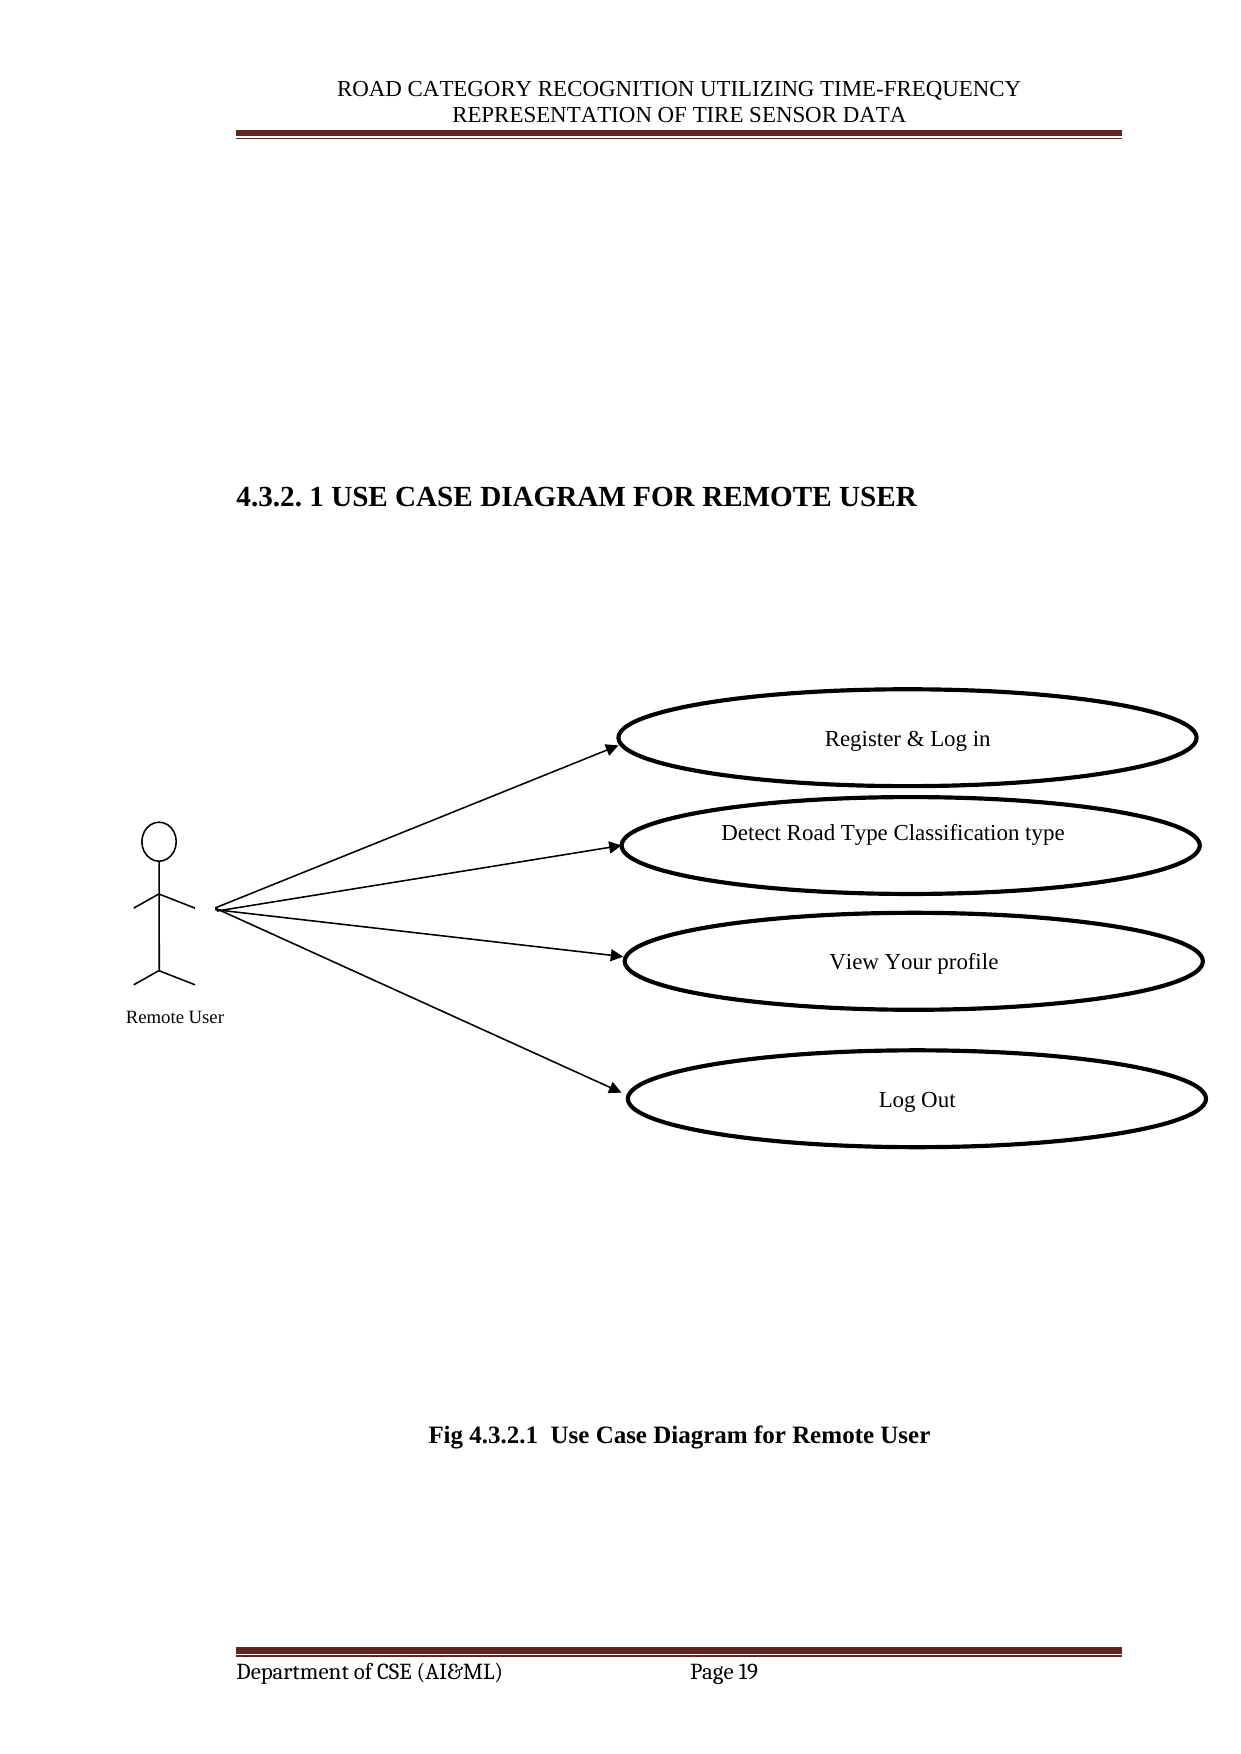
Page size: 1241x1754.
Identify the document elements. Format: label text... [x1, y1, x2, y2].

text Fig 4.3.2.1 Use Case Diagram for Remote User [236, 1421, 1122, 1449]
text 4.3.2. 1 USE CASE DIAGRAM FOR REMOTE USER [236, 479, 1122, 513]
